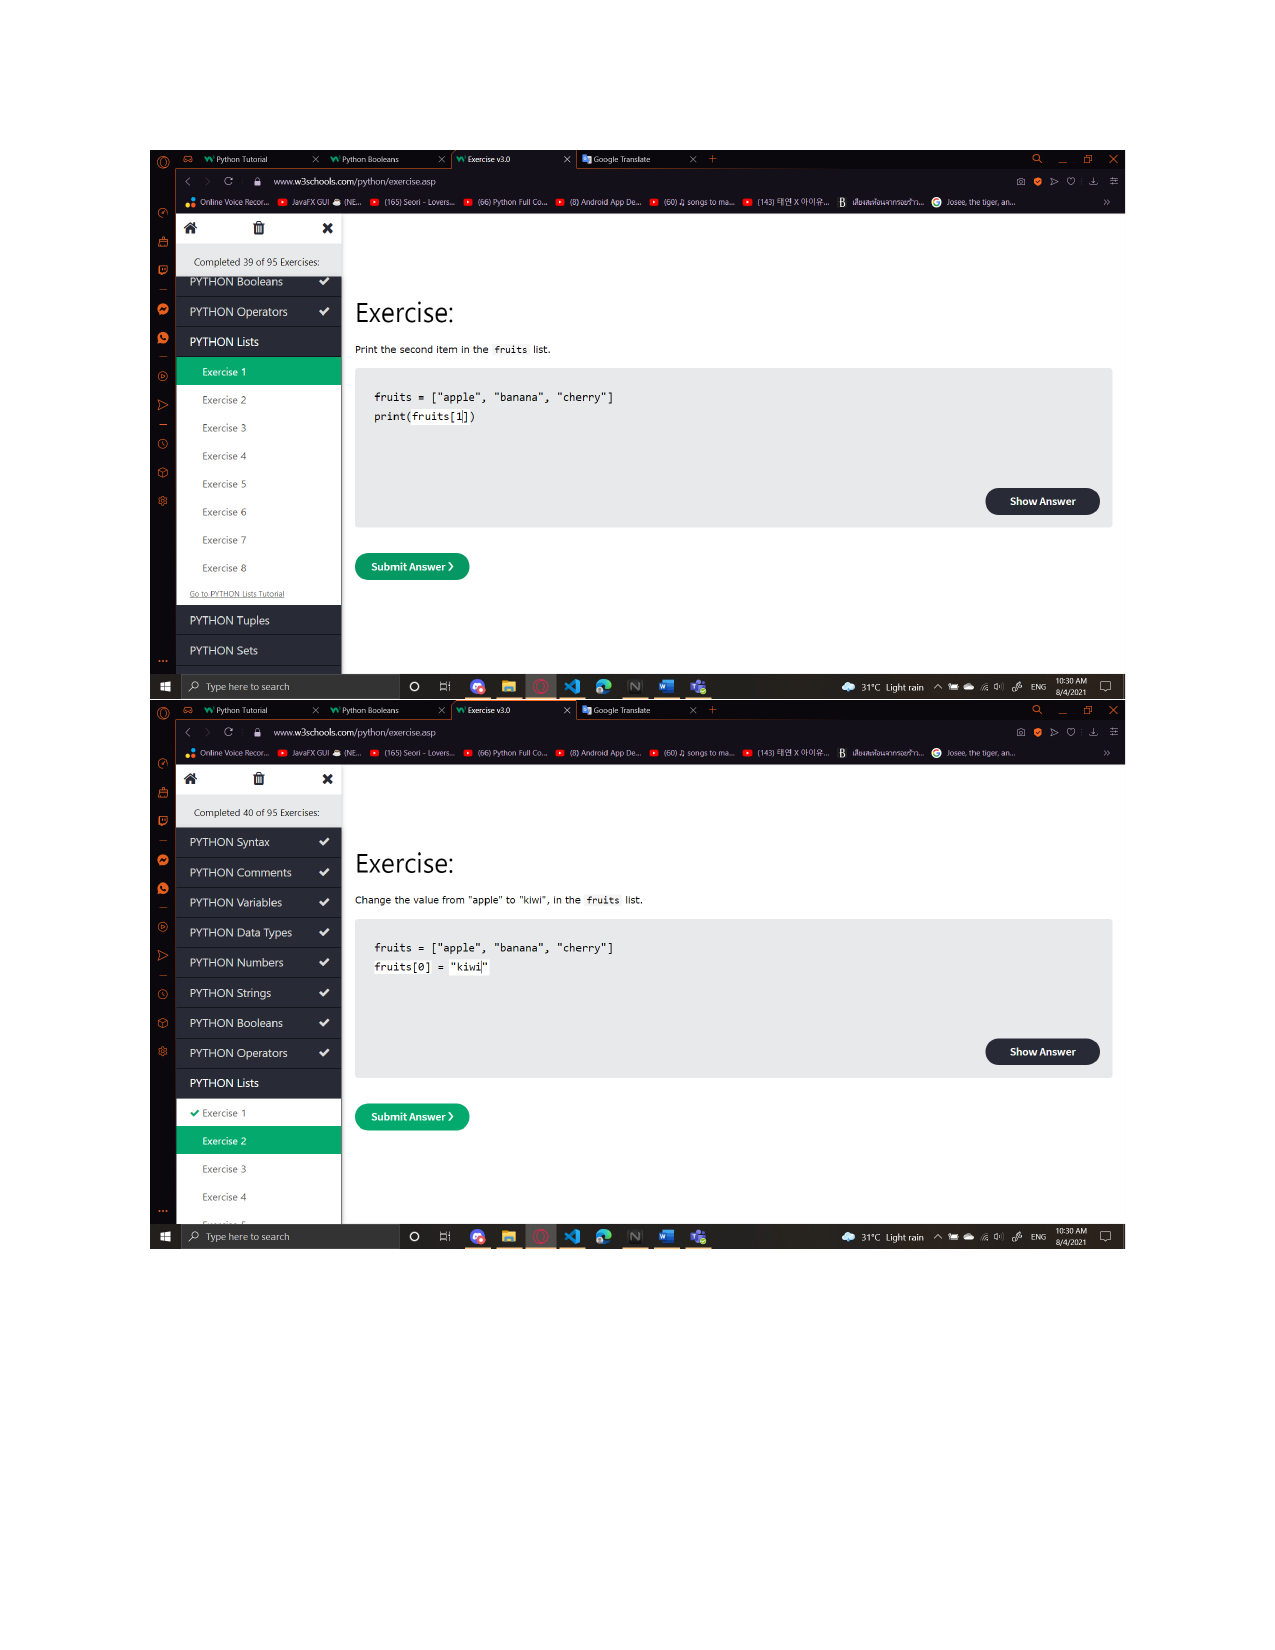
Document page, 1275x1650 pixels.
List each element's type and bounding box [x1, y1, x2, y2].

picture [150, 150, 1125, 699]
picture [150, 700, 1125, 1249]
